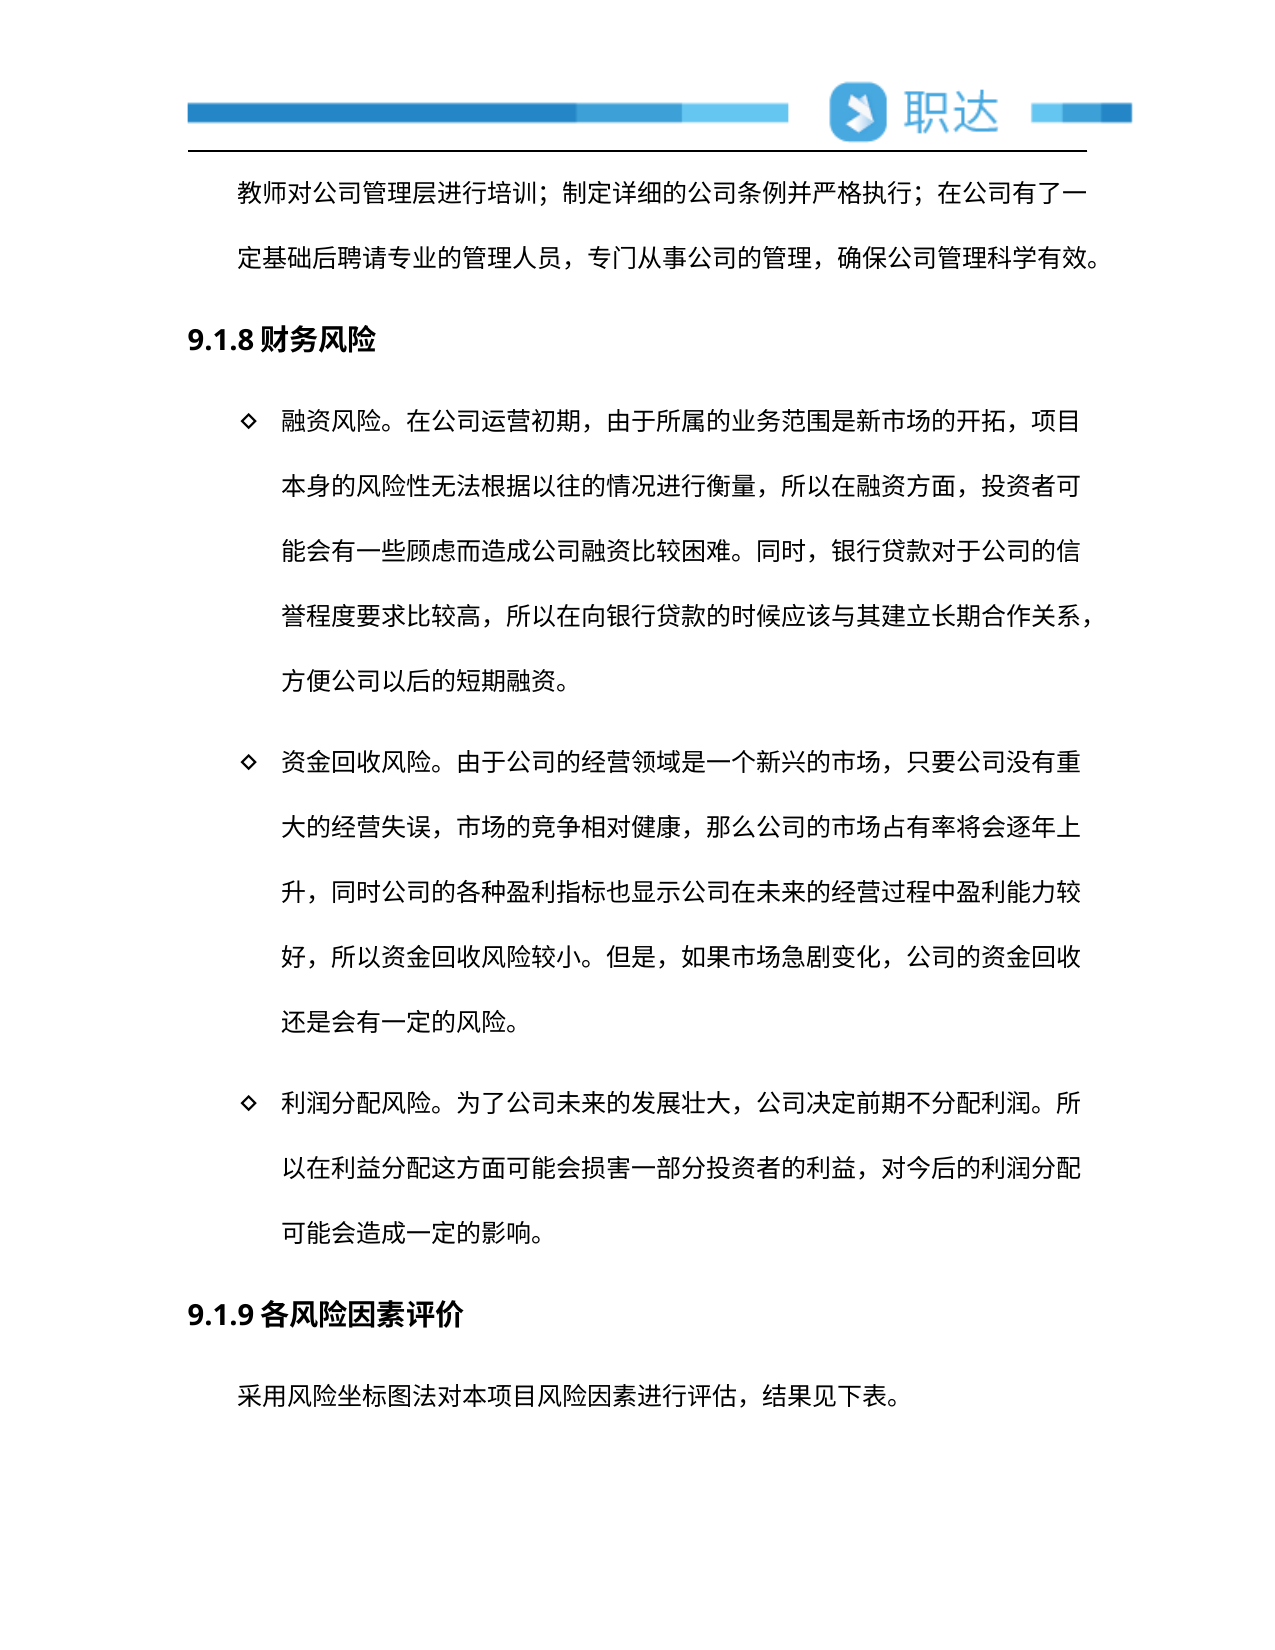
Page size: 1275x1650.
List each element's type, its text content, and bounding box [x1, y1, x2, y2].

text 针对该问题，公司管理层积极学习管理理论分析经典案例；同时聘请培训教师对公司管理层进行培训；制定详细的公司条例并严格执行；在公司有了一定基础后聘请专业的管理人员，专门从事公司的管理，确保公司管理科学有效。 [237, 159, 1087, 289]
list 利润分配风险。为了公司未来的发展壮大，公司决定前期不分配利润。所以在利益分配这方面可能会损害一部分投资者的利益，对今后的利润分配可能会造成一定的影响。 [237, 1069, 1087, 1264]
list 融资风险。在公司运营初期，由于所属的业务范围是新市场的开拓，项目本身的风险性无法根据以往的情况进行衡量，所以在融资方面，投资者可能会有一些顾虑而造成公司融资比较困难。同时，银行贷款对于公司的信誉程度要求比较高，所以在向银行贷款的时候应该与其建立长期合作关系，方便公司以后的短期融资。 [237, 387, 1087, 712]
list 资金回收风险。由于公司的经营领域是一个新兴的市场，只要公司没有重大的经营失误，市场的竞争相对健康，那么公司的市场占有率将会逐年上升，同时公司的各种盈利指标也显示公司在未来的经营过程中盈利能力较好，所以资金回收风险较小。但是，如果市场急剧变化，公司的资金回收还是会有一定的风险。 [237, 728, 1087, 1053]
text 9.1.8财务风险 [187, 306, 1087, 371]
text 9.1.9各风险因素评价 [187, 1281, 1087, 1346]
text 采用风险坐标图法对本项目风险因素进行评估，结果见下表。 [187, 1362, 1087, 1427]
picture [187, 75, 1133, 148]
